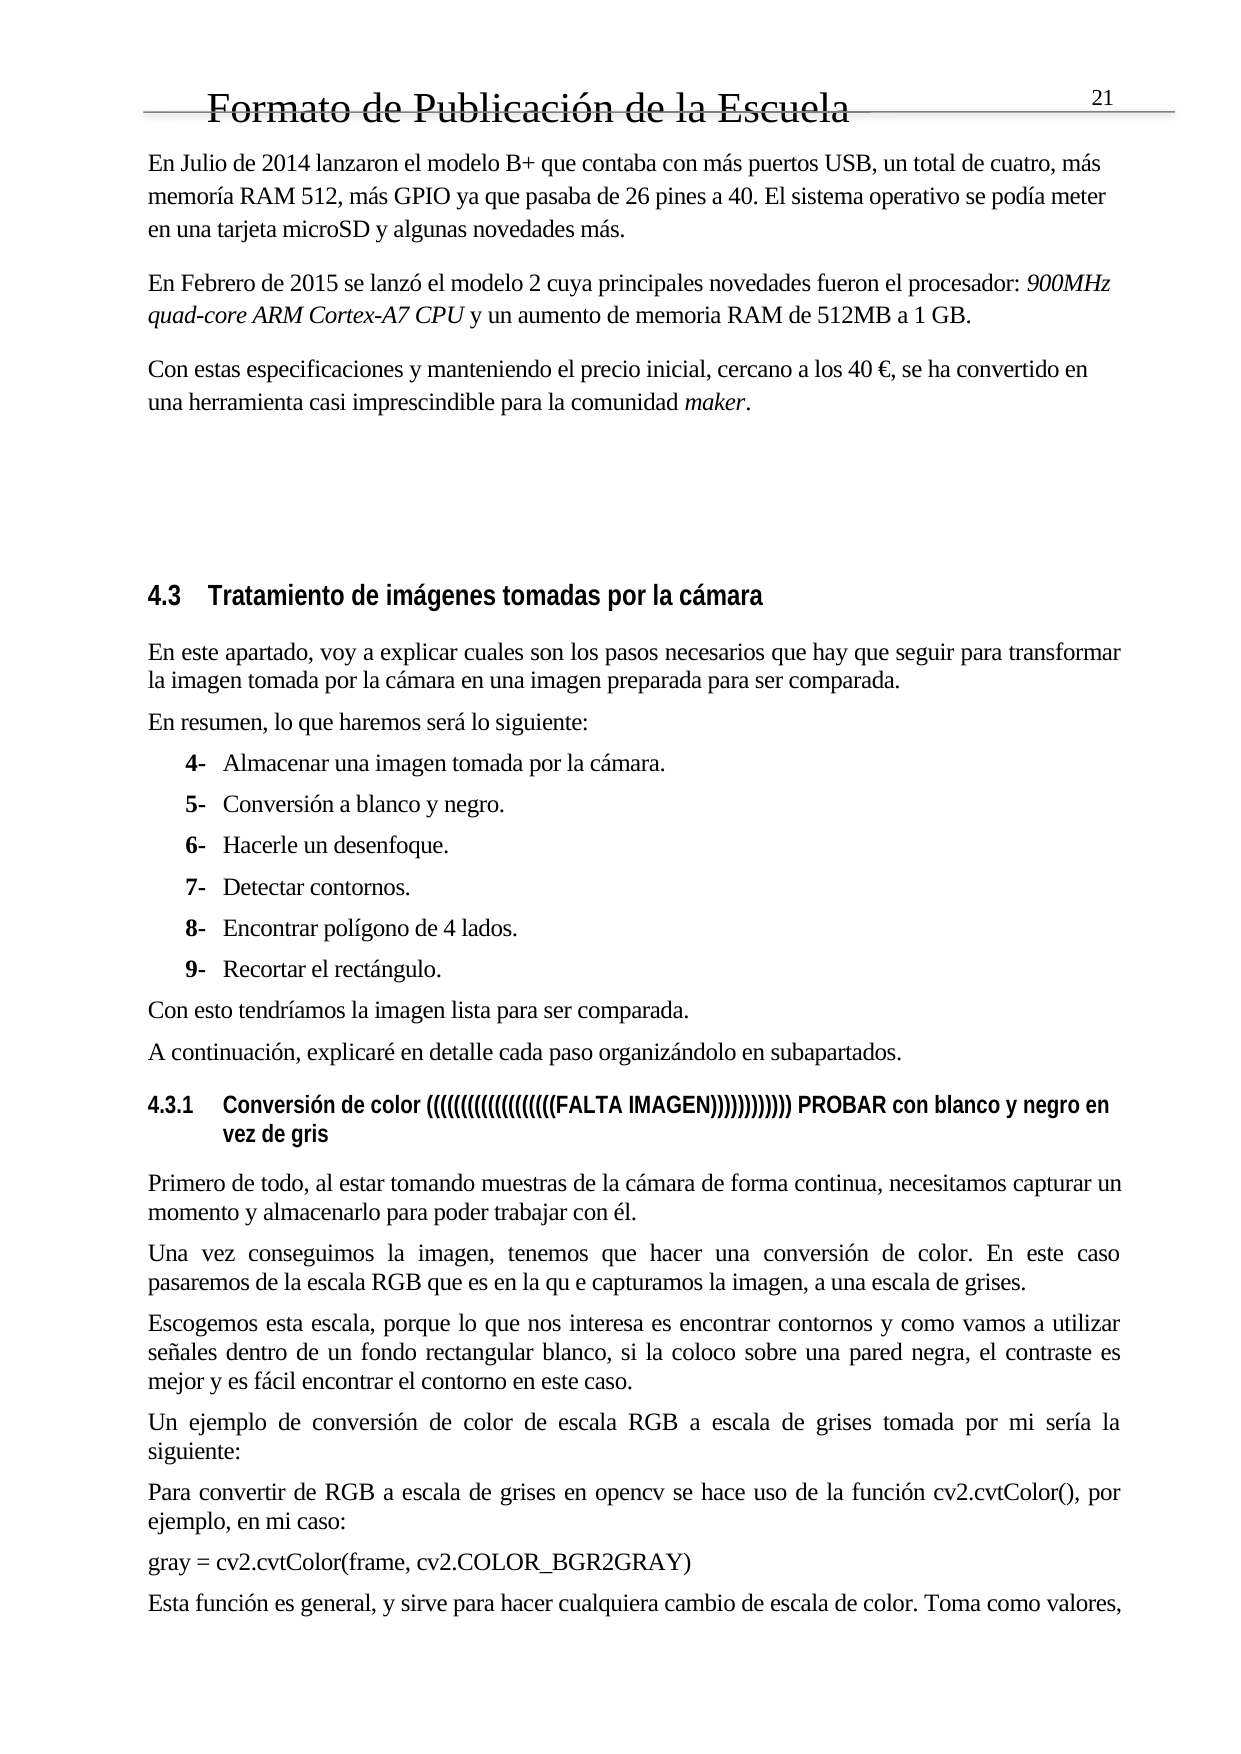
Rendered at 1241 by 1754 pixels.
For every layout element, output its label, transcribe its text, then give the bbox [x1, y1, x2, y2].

text Con estas especificaciones y manteniendo el precio inicial, cercano a los 40 €, se ha convertido en una herramienta casi imprescindible para la comunidad maker. [148, 354, 1122, 416]
text Con esto tendríamos la imagen lista para ser comparada. [148, 995, 1122, 1024]
text Un ejemplo de conversión de color de escala RGB a escala de grises tomada por mi sería la siguiente: [148, 1407, 1122, 1465]
text A continuación, explicaré en detalle cada paso organizándolo en subapartados. [148, 1037, 1122, 1065]
text En Julio de 2014 lanzaron el modelo B+ que contaba con más puertos USB, un total de cuatro, más memoría RAM 512, más GPIO ya que pasaba de 26 pines a 40. El sistema operativo se podía meter en una tarjeta microSD y algunas novedades más. [148, 148, 1122, 242]
text gray = cv2.cvtColor(frame, cv2.COLOR_BGR2GRAY) [148, 1547, 1122, 1576]
list Recortar el rectángulo. [185, 954, 1122, 983]
text Para convertir de RGB a escala de grises en opencv se hace uso de la función cv2.cvtColor(), por ejemplo, en mi caso: [148, 1477, 1122, 1535]
list Conversión a blanco y negro. [185, 789, 1122, 818]
text Una vez conseguimos la imagen, tenemos que hacer una conversión de color. En este caso pasaremos de la escala RGB que es en la qu e capturamos la imagen, a una escala de grises. [148, 1238, 1122, 1296]
list Almacenar una imagen tomada por la cámara. [185, 748, 1122, 777]
text En Febrero de 2015 se lanzó el modelo 2 cuya principales novedades fueron el procesador: 900MHz quad-core ARM Cortex-A7 CPU y un aumento de memoria RAM de 512MB a 1 GB. [148, 268, 1122, 329]
text Escogemos esta escala, porque lo que nos interesa es encontrar contornos y como vamos a utilizar señales dentro de un fondo rectangular blanco, si la coloco sobre una pared negra, el contraste es mejor y es fácil encontrar el contorno en este caso. [148, 1308, 1122, 1395]
text En resumen, lo que haremos será lo siguiente: [148, 707, 1122, 735]
list Detectar contornos. [185, 872, 1122, 900]
subtitle Tratamiento de imágenes tomadas por la cámara [148, 578, 1123, 612]
text En este apartado, voy a explicar cuales son los pasos necesarios que hay que seguir para transformar la imagen tomada por la cámara en una imagen preparada para ser comparada. [148, 637, 1122, 694]
subtitle Conversión de color (((((((((((((((((((FALTA IMAGEN)))))))))))) PROBAR con blanco y negro en vez de gris [148, 1090, 1122, 1148]
text Primero de todo, al estar tomando muestras de la cámara de forma continua, necesitamos capturar un momento y almacenarlo para poder trabajar con él. [148, 1168, 1122, 1226]
list Hacerle un desenfoque. [185, 830, 1122, 859]
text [148, 1588, 1122, 1617]
list Encontrar polígono de 4 lados. [185, 913, 1122, 942]
